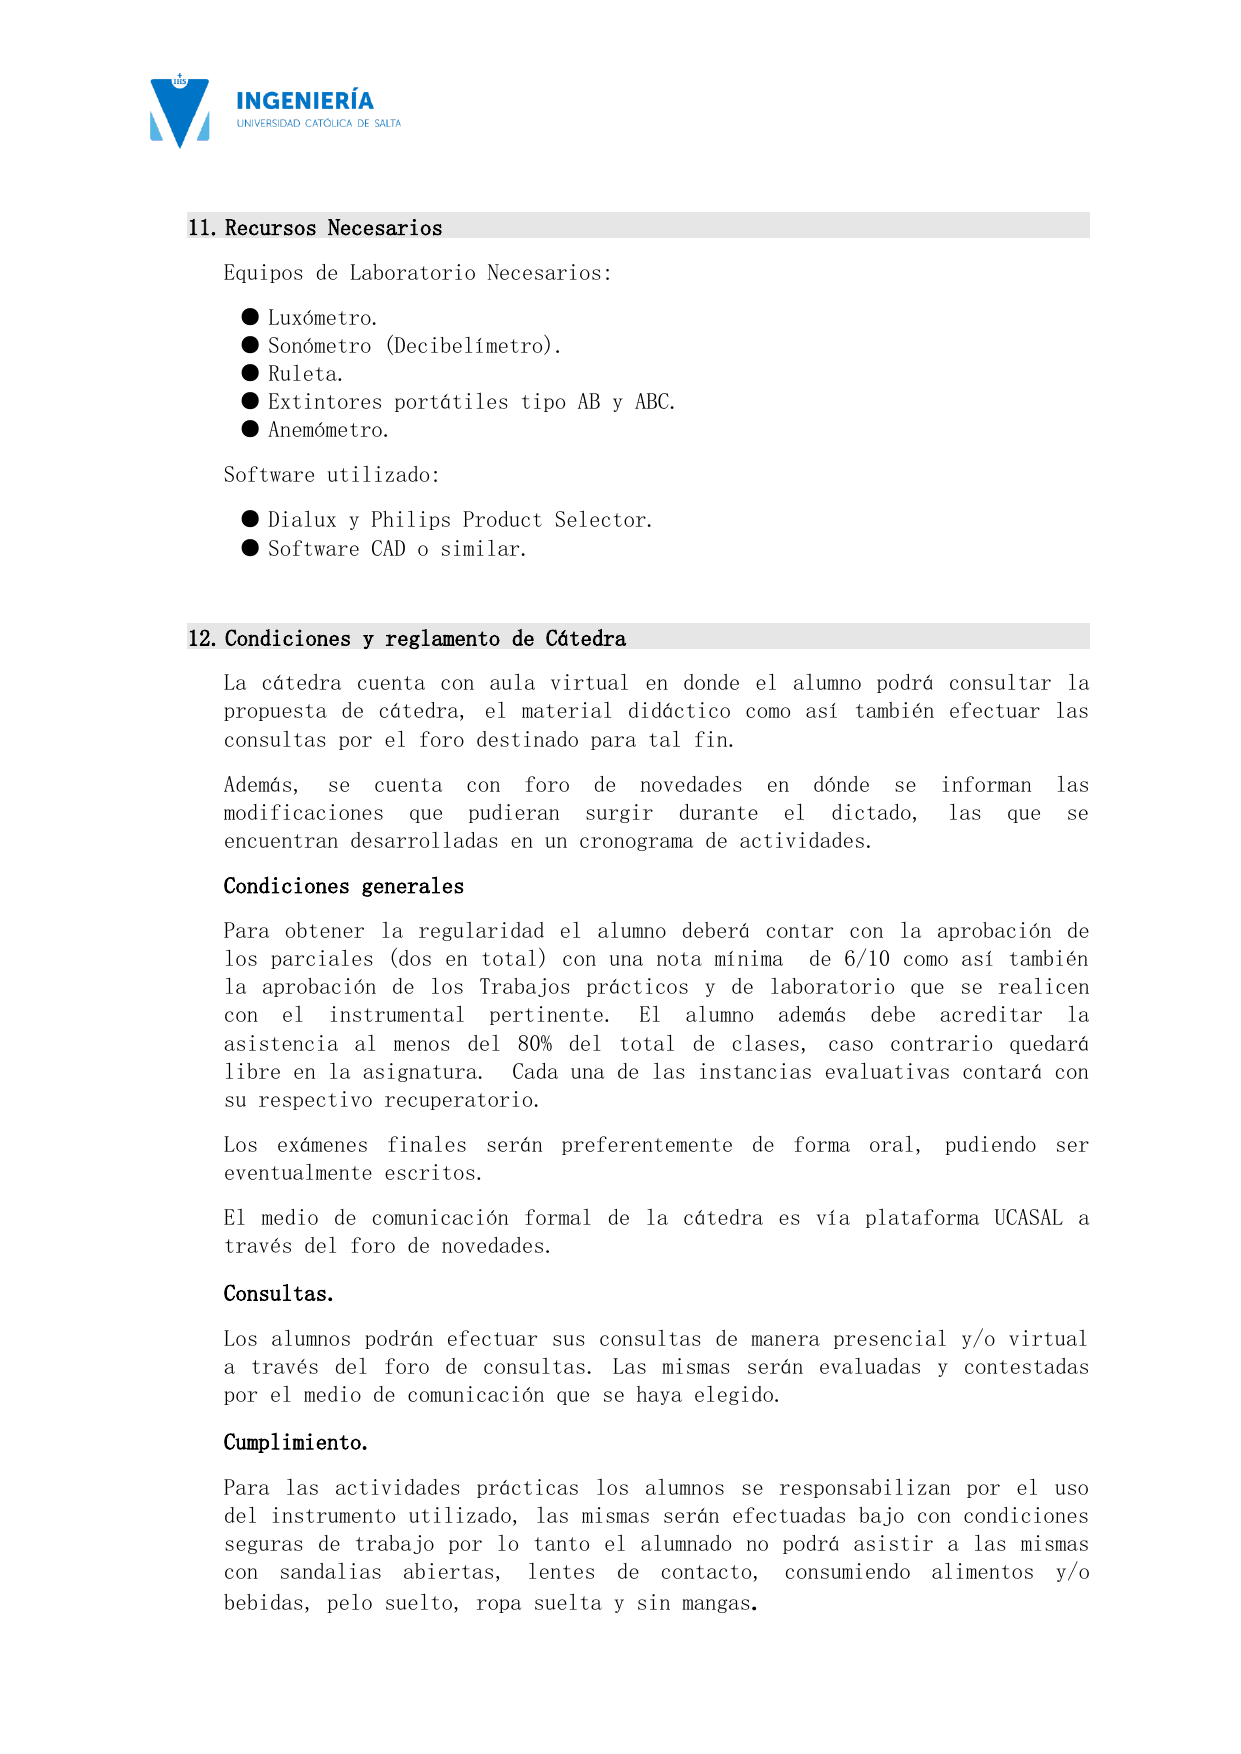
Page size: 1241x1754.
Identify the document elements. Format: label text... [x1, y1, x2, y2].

text Los alumnos podrán efectuar sus consultas de manera presencial y/o virtual a través del foro de consultas. Las mismas serán evaluadas y contestadas por el medio de comunicación que se haya elegido. [224, 1323, 1090, 1406]
text Consultas. [224, 1276, 1090, 1304]
list Condiciones y reglamento de Cátedra [187, 623, 1090, 649]
text Equipos de Laboratorio Necesarios: [224, 257, 1090, 283]
list Extintores portátiles tipo AB y ABC. [238, 387, 1090, 413]
text Condiciones generales [224, 870, 1090, 897]
list Dialux y Philips Product Selector. [238, 505, 1090, 531]
text Los exámenes finales serán preferentemente de forma oral, pudiendo ser eventualmente escritos. [224, 1129, 1090, 1184]
list Ruleta. [238, 358, 1090, 385]
text Para las actividades prácticas los alumnos se responsabilizan por el uso del instrumento utilizado, las mismas serán efectuadas bajo con condiciones seguras de trabajo por lo tanto el alumnado no podrá asistir a las mismas con sandalias abiertas, lentes de contacto, consumiendo alimentos y/o bebidas, pelo suelto, ropa suelta y sin mangas. [224, 1472, 1090, 1613]
list Recursos Necesarios [187, 212, 1090, 238]
text Además, se cuenta con foro de novedades en dónde se informan las modificaciones que pudieran surgir durante el dictado, las que se encuentran desarrolladas en un cronograma de actividades. [224, 769, 1090, 852]
text La cátedra cuenta con aula virtual en donde el alumno podrá consultar la propuesta de cátedra, el material didáctico como así también efectuar las consultas por el foro destinado para tal fin. [224, 668, 1090, 750]
text El medio de comunicación formal de la cátedra es vía plataforma UCASAL a través del foro de novedades. [224, 1203, 1090, 1257]
list Sonómetro (Decibelímetro). [238, 330, 1090, 356]
text Para obtener la regularidad el alumno deberá contar con la aprobación de los parciales (dos en total) con una nota mínima de 6/10 como así también la aprobación de los Trabajos prácticos y de laboratorio que se realicen con el instrumental pertinente. El alumno además debe acreditar la asistencia al menos del 80% del total de clases, caso contrario quedará libre en la asignatura. Cada una de las instancias evaluativas contará con su respectivo recuperatorio. [224, 915, 1090, 1111]
list Anemómetro. [238, 415, 1090, 441]
picture [150, 73, 401, 149]
text Software utilizado: [224, 460, 1090, 486]
list Luxómetro. [238, 302, 1090, 328]
text Cumplimiento. [224, 1424, 1090, 1453]
list Software CAD o similar. [238, 533, 1090, 559]
